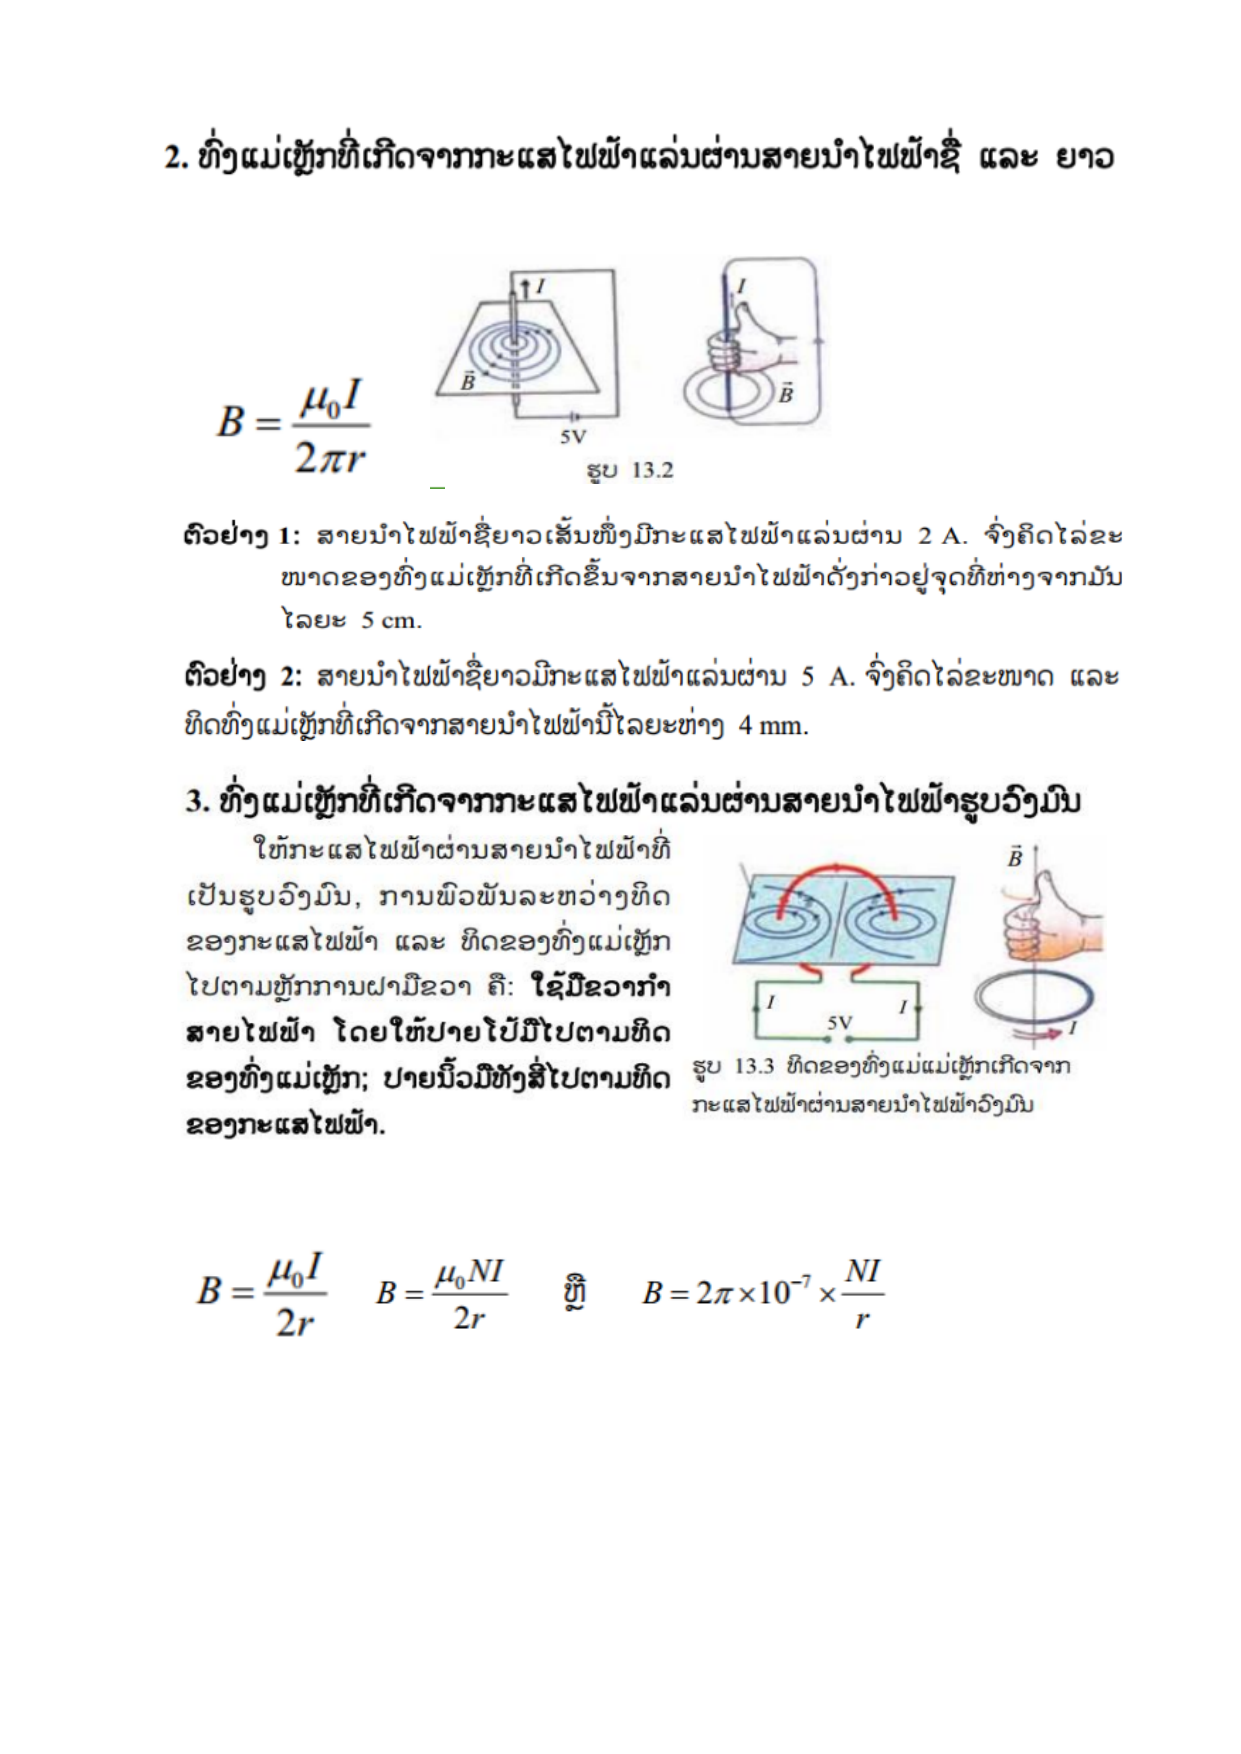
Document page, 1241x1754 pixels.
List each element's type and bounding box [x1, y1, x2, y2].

picture [179, 360, 421, 487]
picture [177, 760, 1107, 1145]
picture [177, 508, 1123, 632]
picture [159, 118, 1122, 186]
picture [177, 1234, 357, 1346]
picture [364, 1230, 892, 1346]
picture [430, 249, 835, 489]
picture [177, 651, 1123, 741]
